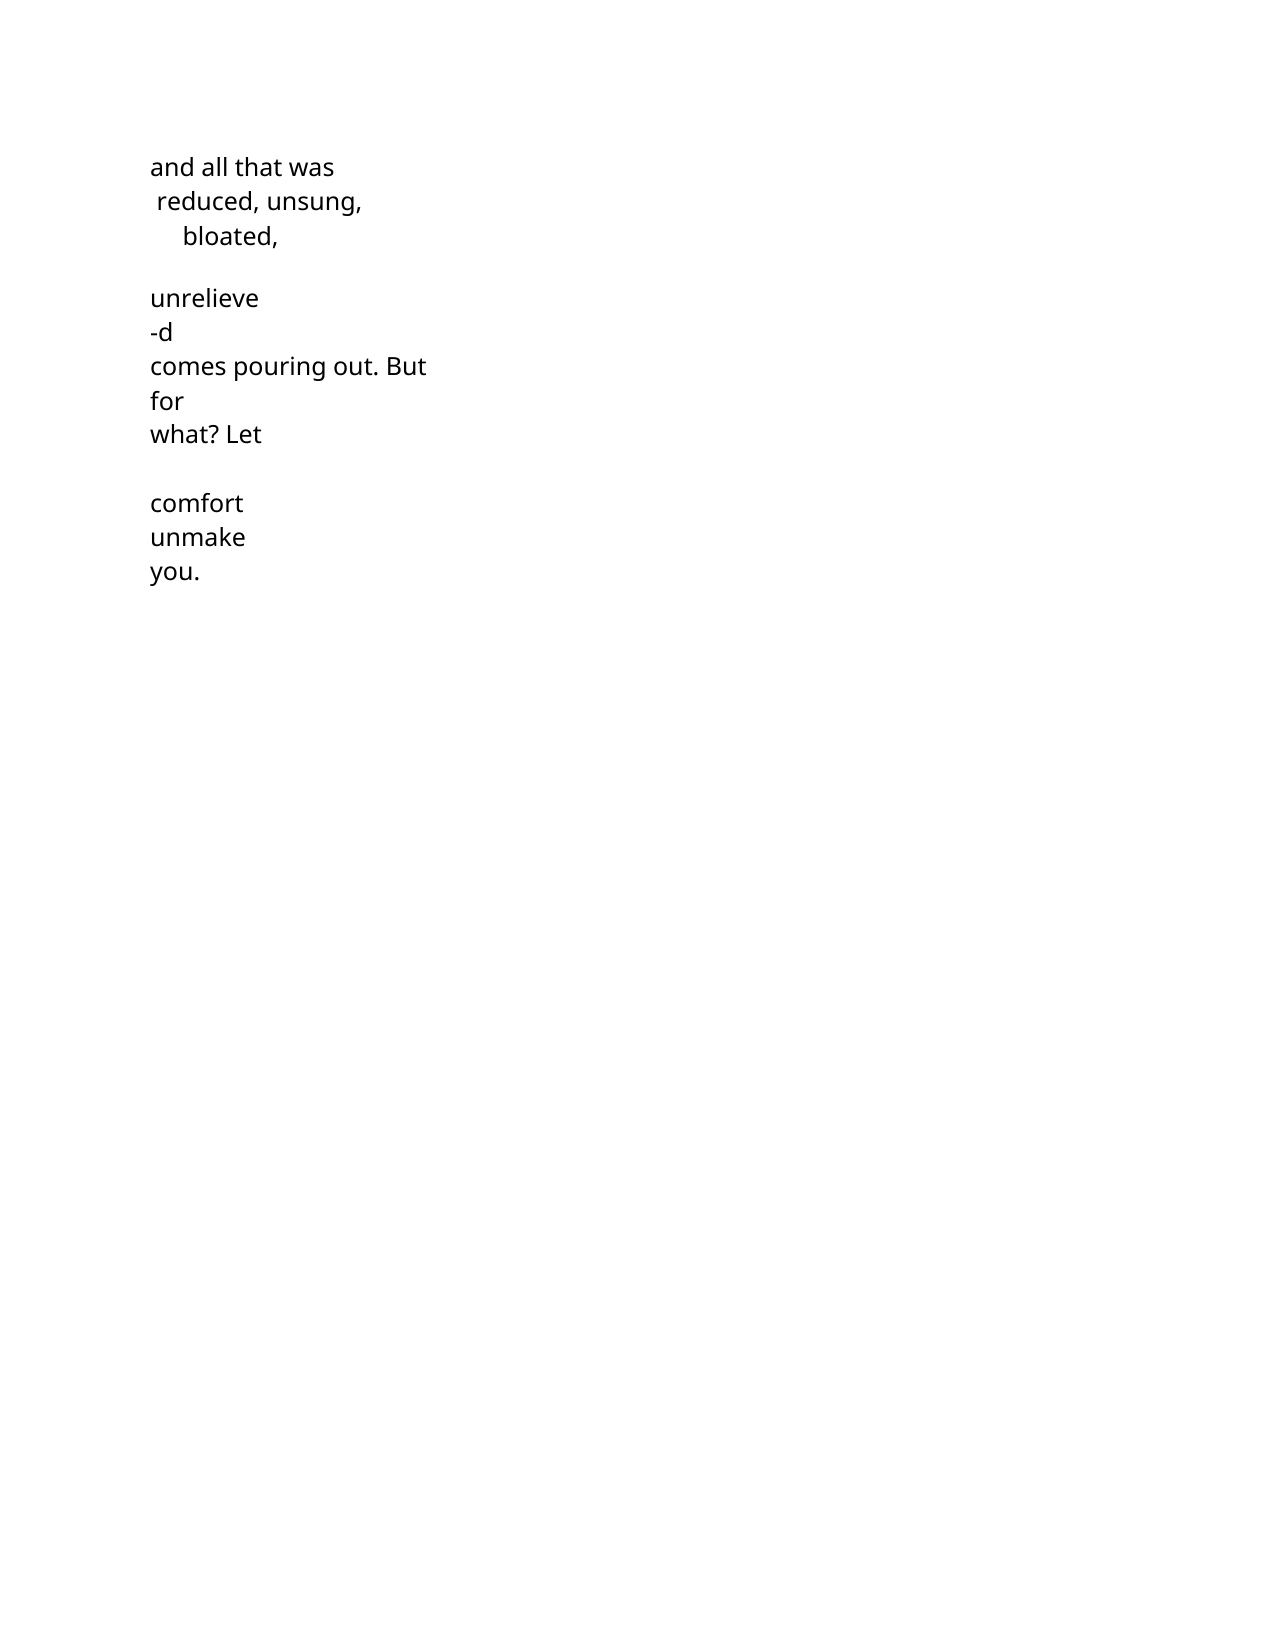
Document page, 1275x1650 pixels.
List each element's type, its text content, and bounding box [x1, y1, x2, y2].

text unmake [150, 519, 1125, 553]
text comfort [150, 485, 1125, 519]
text and all that was [150, 150, 1125, 184]
text reduced, unsung, [150, 184, 1125, 218]
text comes pouring out. But [150, 349, 1125, 383]
text unrelieve [150, 281, 1125, 315]
text you. [150, 553, 1125, 587]
text what? Let [150, 417, 1125, 451]
text for [150, 383, 1125, 417]
text bloated, [150, 218, 1125, 252]
text -d [150, 315, 1125, 349]
